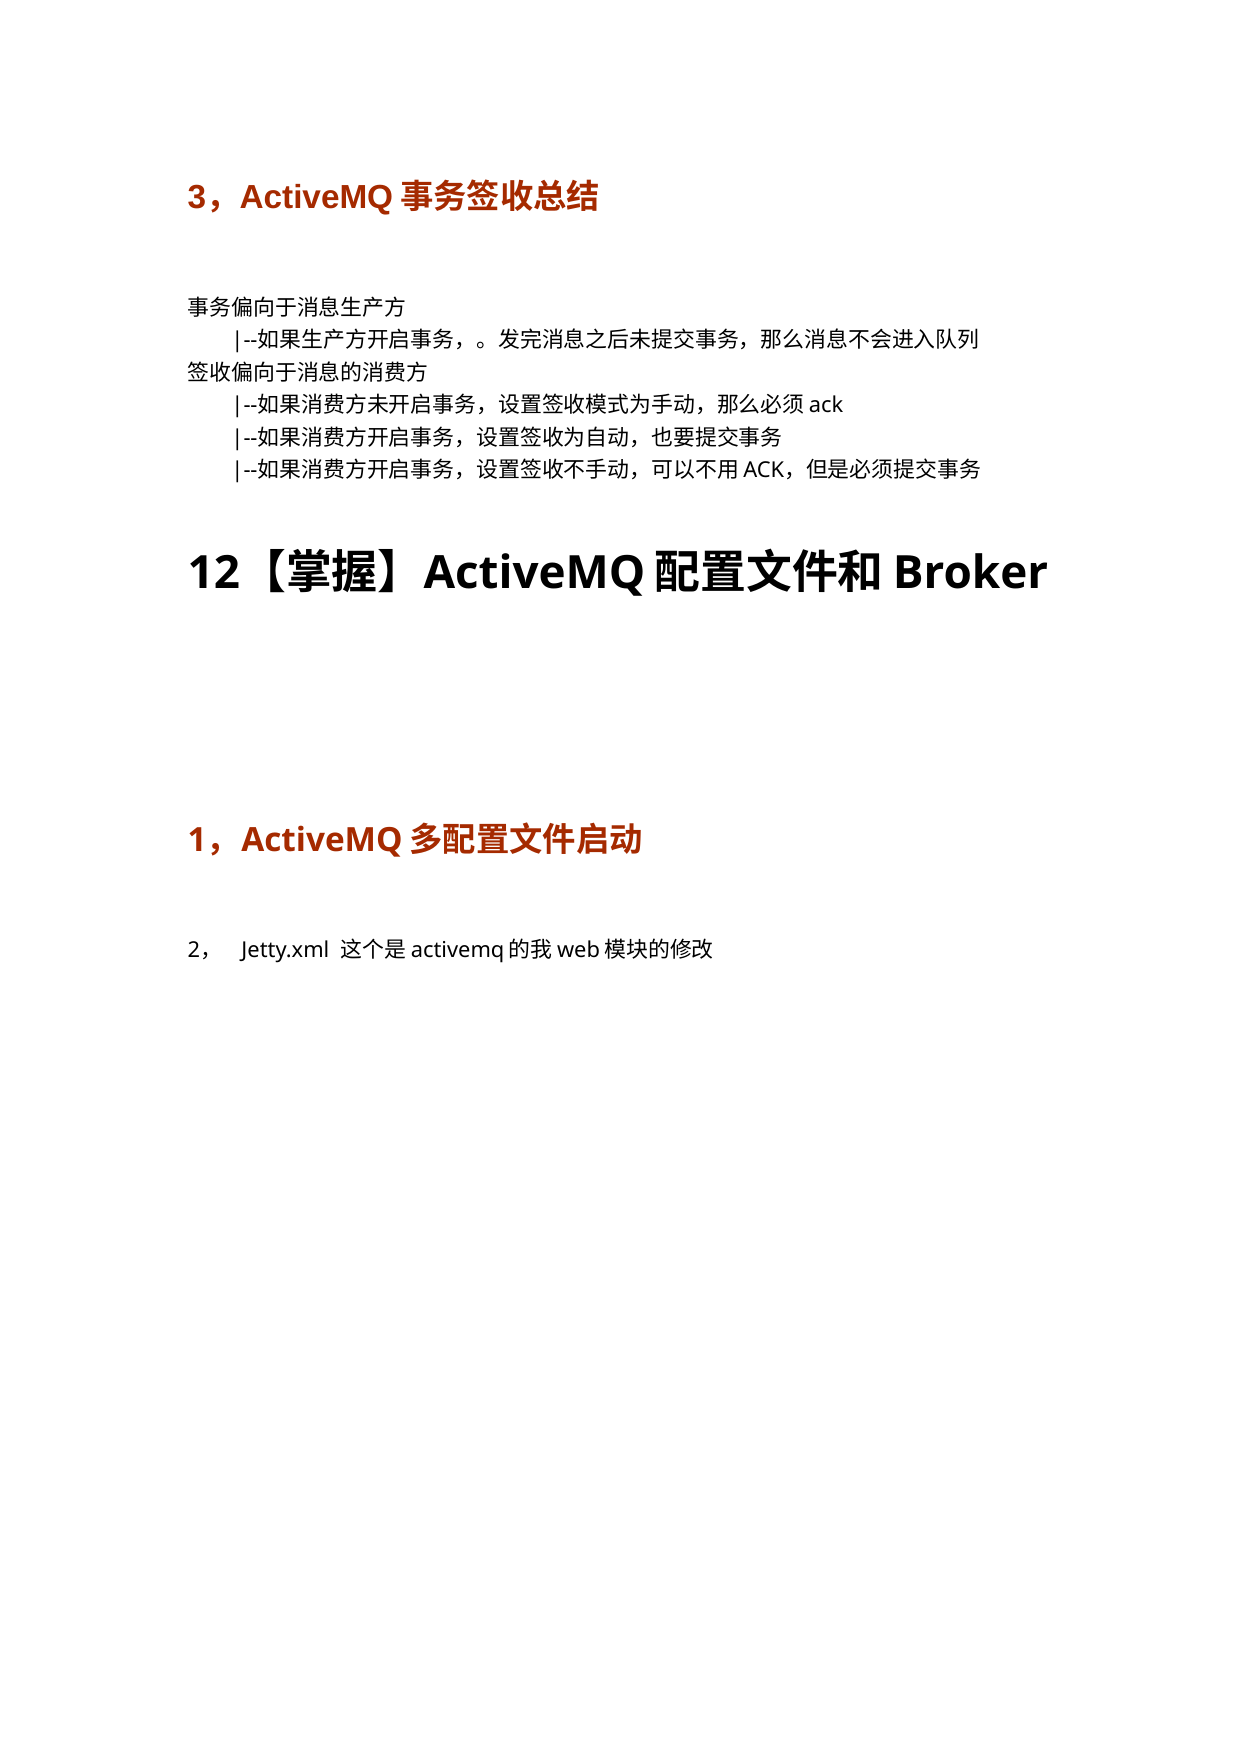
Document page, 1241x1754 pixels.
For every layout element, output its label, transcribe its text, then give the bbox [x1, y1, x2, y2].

text 事务偏向于消息生产方 [187, 289, 1053, 322]
subtitle ActiveMQ多配置文件启动 [187, 805, 1053, 870]
text |--如果消费方未开启事务，设置签收模式为手动，那么必须ack [187, 387, 1053, 419]
text |--如果消费方开启事务，设置签收不手动，可以不用ACK，但是必须提交事务 [187, 452, 1053, 484]
text |--如果消费方开启事务，设置签收为自动，也要提交事务 [187, 419, 1053, 452]
subtitle 3，ActiveMQ事务签收总结 [187, 162, 1053, 227]
text 签收偏向于消息的消费方 [187, 354, 1053, 387]
text |--如果生产方开启事务，。发完消息之后未提交事务，那么消息不会进入队列 [187, 322, 1053, 354]
list Jetty.xml 这个是activemq的我web模块的修改 [187, 932, 1053, 965]
subtitle 12【掌握】ActiveMQ配置文件和Broker [187, 519, 1053, 617]
